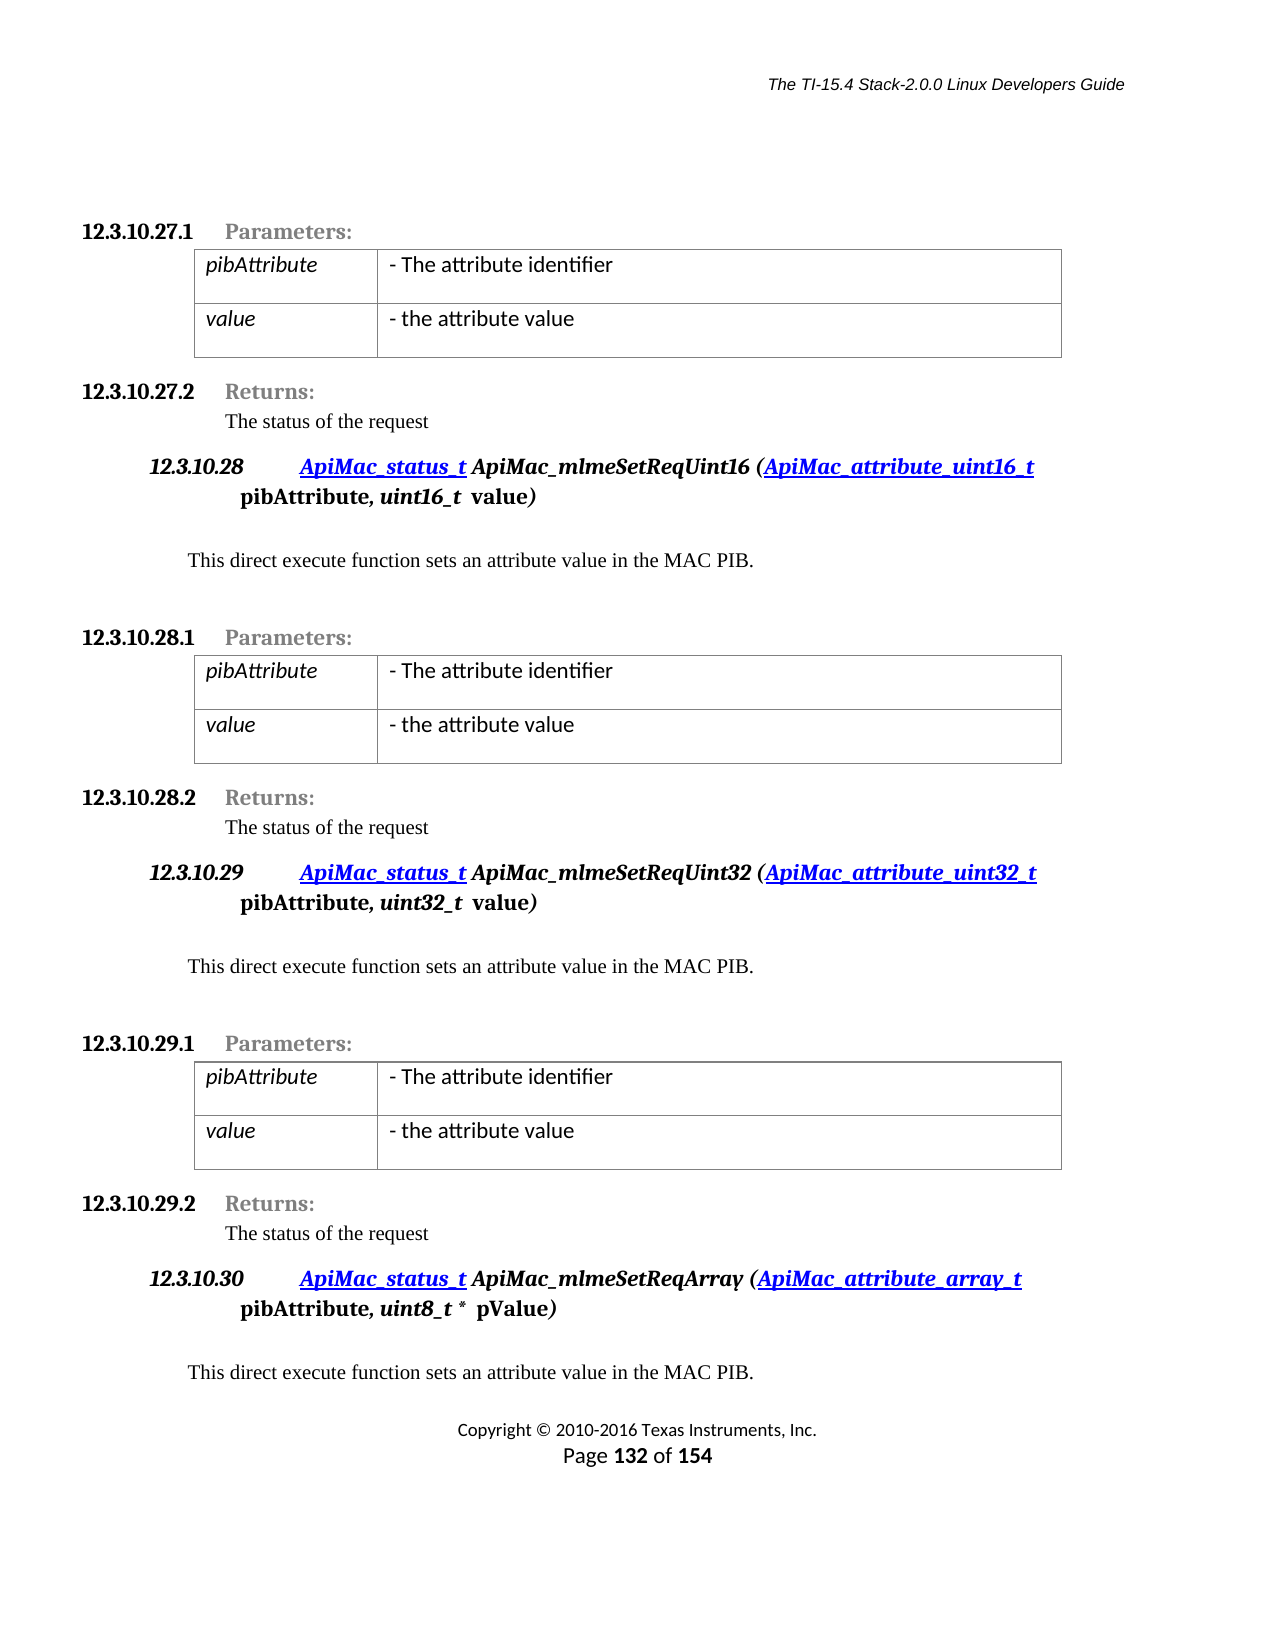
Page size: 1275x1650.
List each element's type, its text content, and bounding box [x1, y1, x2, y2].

subtitle Returns: [82, 379, 1125, 405]
subtitle Parameters: [82, 219, 1125, 245]
subtitle Returns: [82, 785, 1125, 811]
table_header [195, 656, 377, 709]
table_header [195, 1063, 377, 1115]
subtitle Parameters: [82, 625, 1125, 651]
list This direct execute function sets an attribute value in the MAC PIB. [187, 548, 1125, 572]
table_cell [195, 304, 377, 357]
list This direct execute function sets an attribute value in the MAC PIB. [187, 954, 1125, 978]
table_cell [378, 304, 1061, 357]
subtitle ApiMac_status_t ApiMac_mlmeSetReqArray (ApiMac_attribute_array_t pibAttribute, uint8_t * pValue) [150, 1266, 1125, 1322]
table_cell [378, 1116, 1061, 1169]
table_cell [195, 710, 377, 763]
text The status of the request [225, 1221, 1125, 1245]
subtitle Returns: [82, 1191, 1125, 1217]
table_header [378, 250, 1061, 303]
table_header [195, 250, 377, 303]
subtitle ApiMac_status_t ApiMac_mlmeSetReqUint32 (ApiMac_attribute_uint32_t pibAttribute, uint32_t value) [150, 860, 1125, 916]
list This direct execute function sets an attribute value in the MAC PIB. [187, 1360, 1125, 1384]
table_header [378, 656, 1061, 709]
subtitle ApiMac_status_t ApiMac_mlmeSetReqUint16 (ApiMac_attribute_uint16_t pibAttribute, uint16_t value) [150, 454, 1125, 510]
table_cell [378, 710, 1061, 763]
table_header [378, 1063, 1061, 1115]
text The status of the request [225, 815, 1125, 839]
text The status of the request [225, 409, 1125, 433]
subtitle Parameters: [82, 1031, 1125, 1057]
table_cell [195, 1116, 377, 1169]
